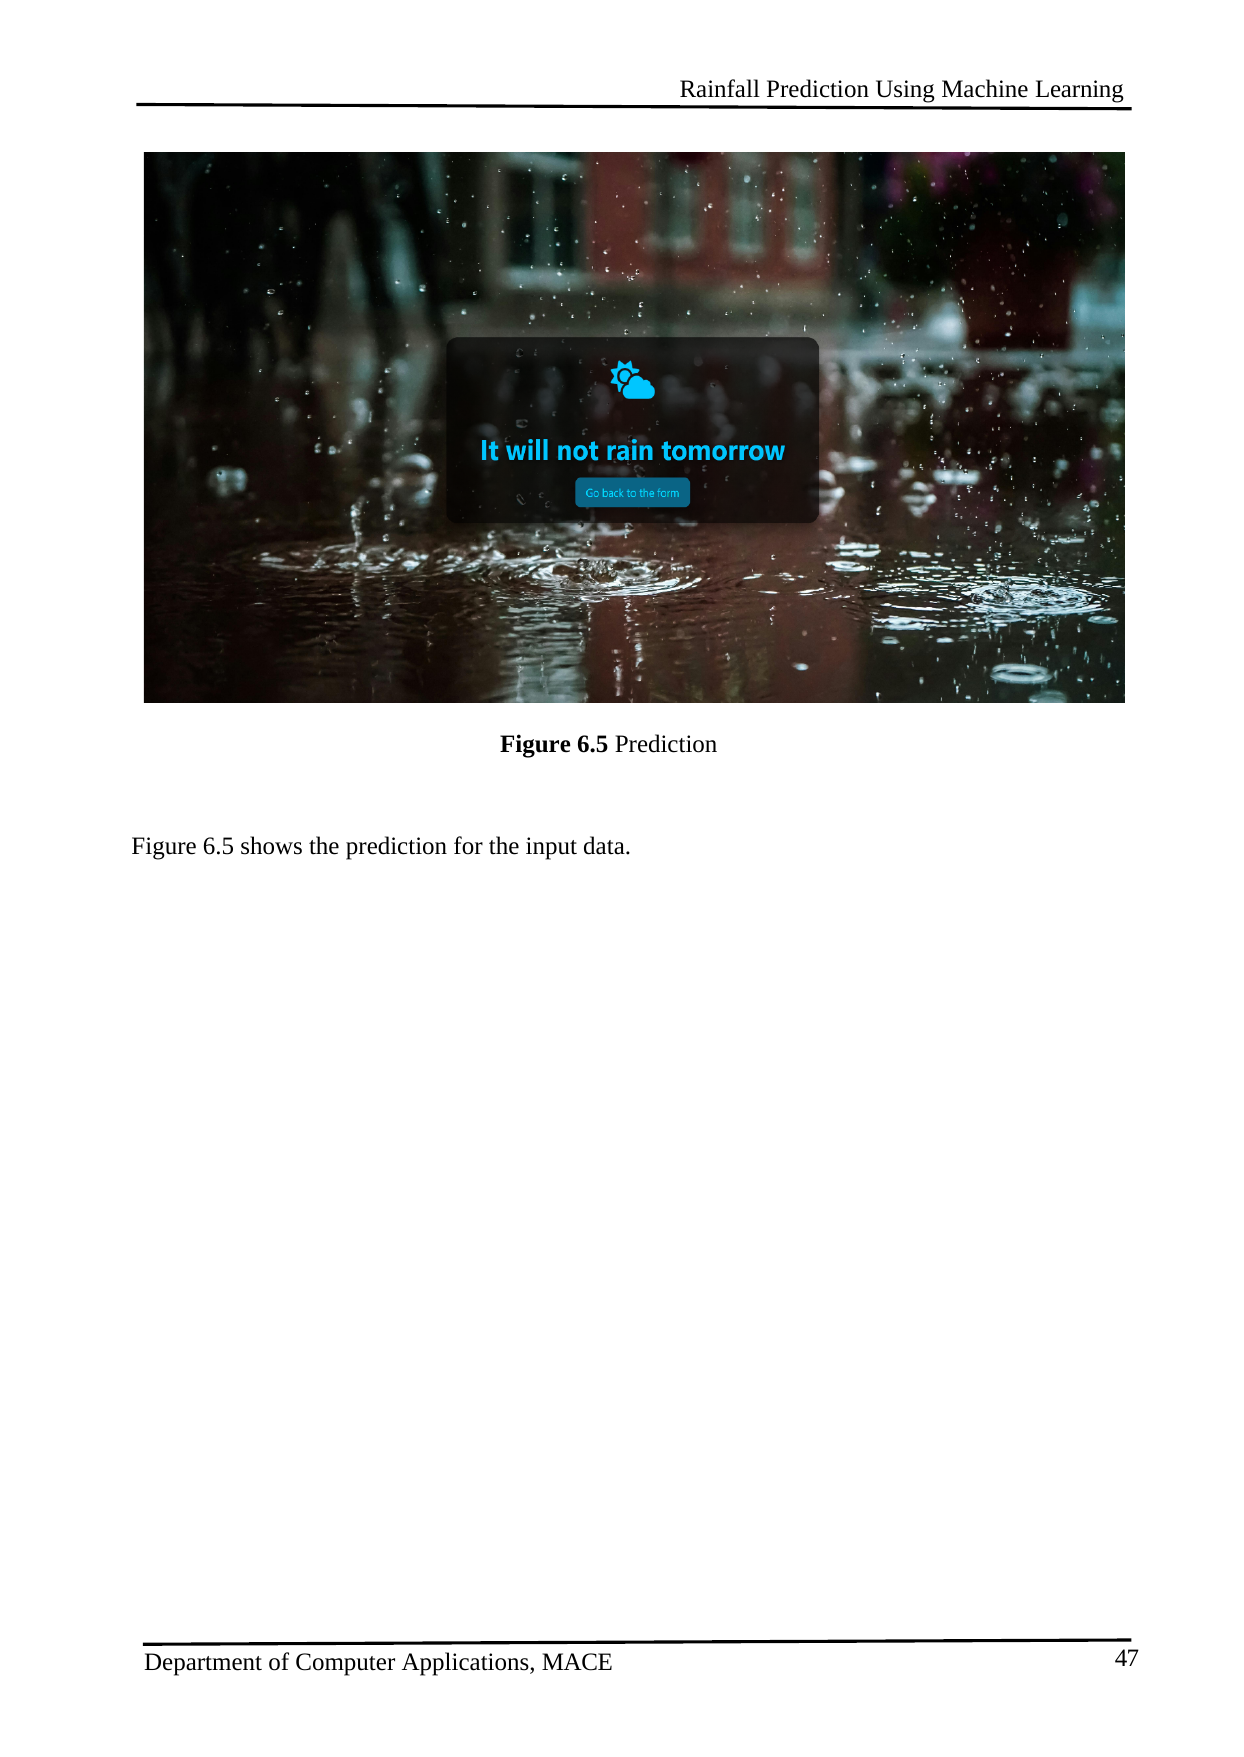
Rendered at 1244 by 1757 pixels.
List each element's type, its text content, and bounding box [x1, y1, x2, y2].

picture [143, 152, 1125, 703]
text Figure 6.5 Prediction [419, 729, 1177, 758]
text Figure 6.5 shows the prediction for the input data. [119, 831, 1177, 860]
